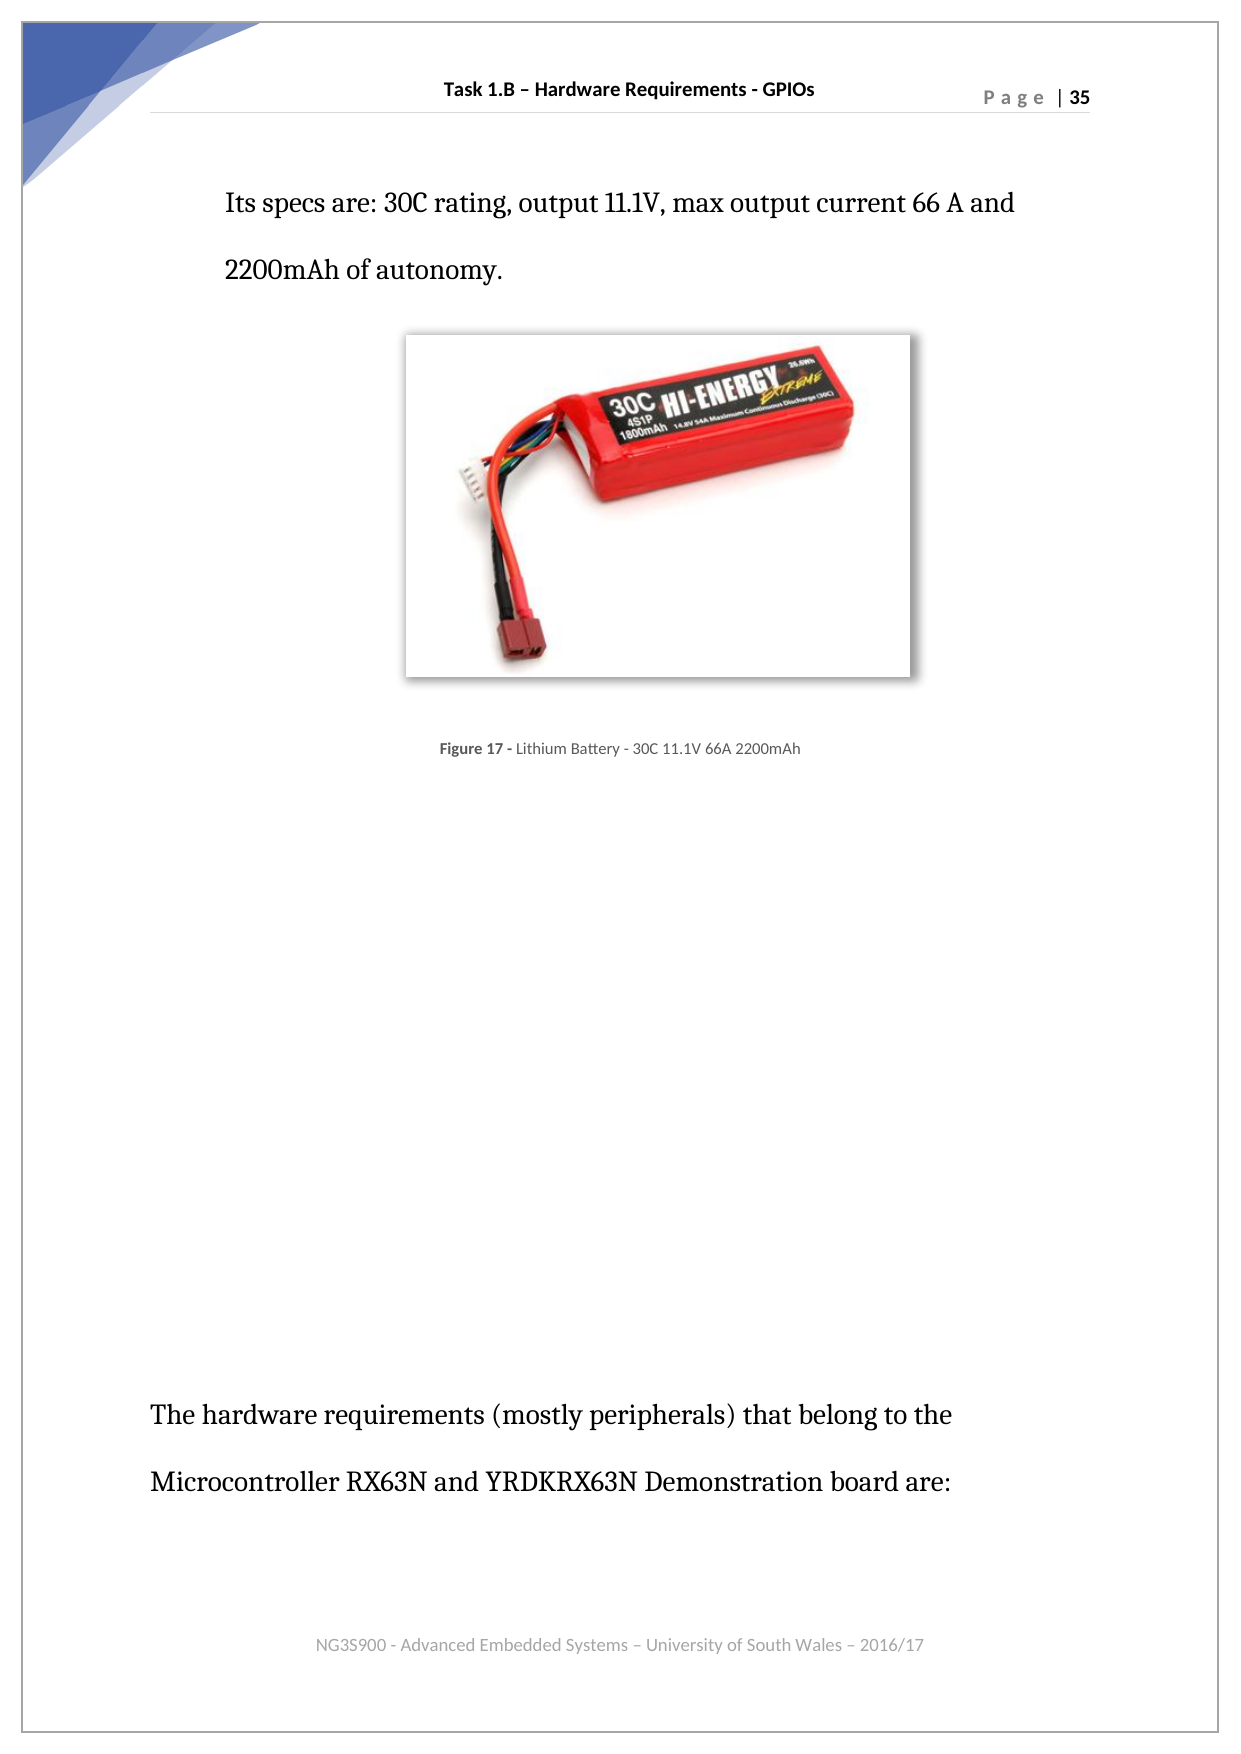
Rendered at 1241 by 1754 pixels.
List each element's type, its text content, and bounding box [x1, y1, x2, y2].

list Its specs are: 30C rating, output 11.1V, max output current 66 A and 2200mAh of autonomy. [225, 186, 1090, 286]
picture [23, 23, 264, 190]
text Figure 17 - Lithium Battery - 30C 11.1V 66A 2200mAh [150, 738, 1090, 758]
picture [406, 335, 910, 677]
text The hardware requirements (mostly peripherals) that belong to the Microcontroller RX63N and YRDKRX63N Demonstration board are: [150, 1398, 1090, 1498]
